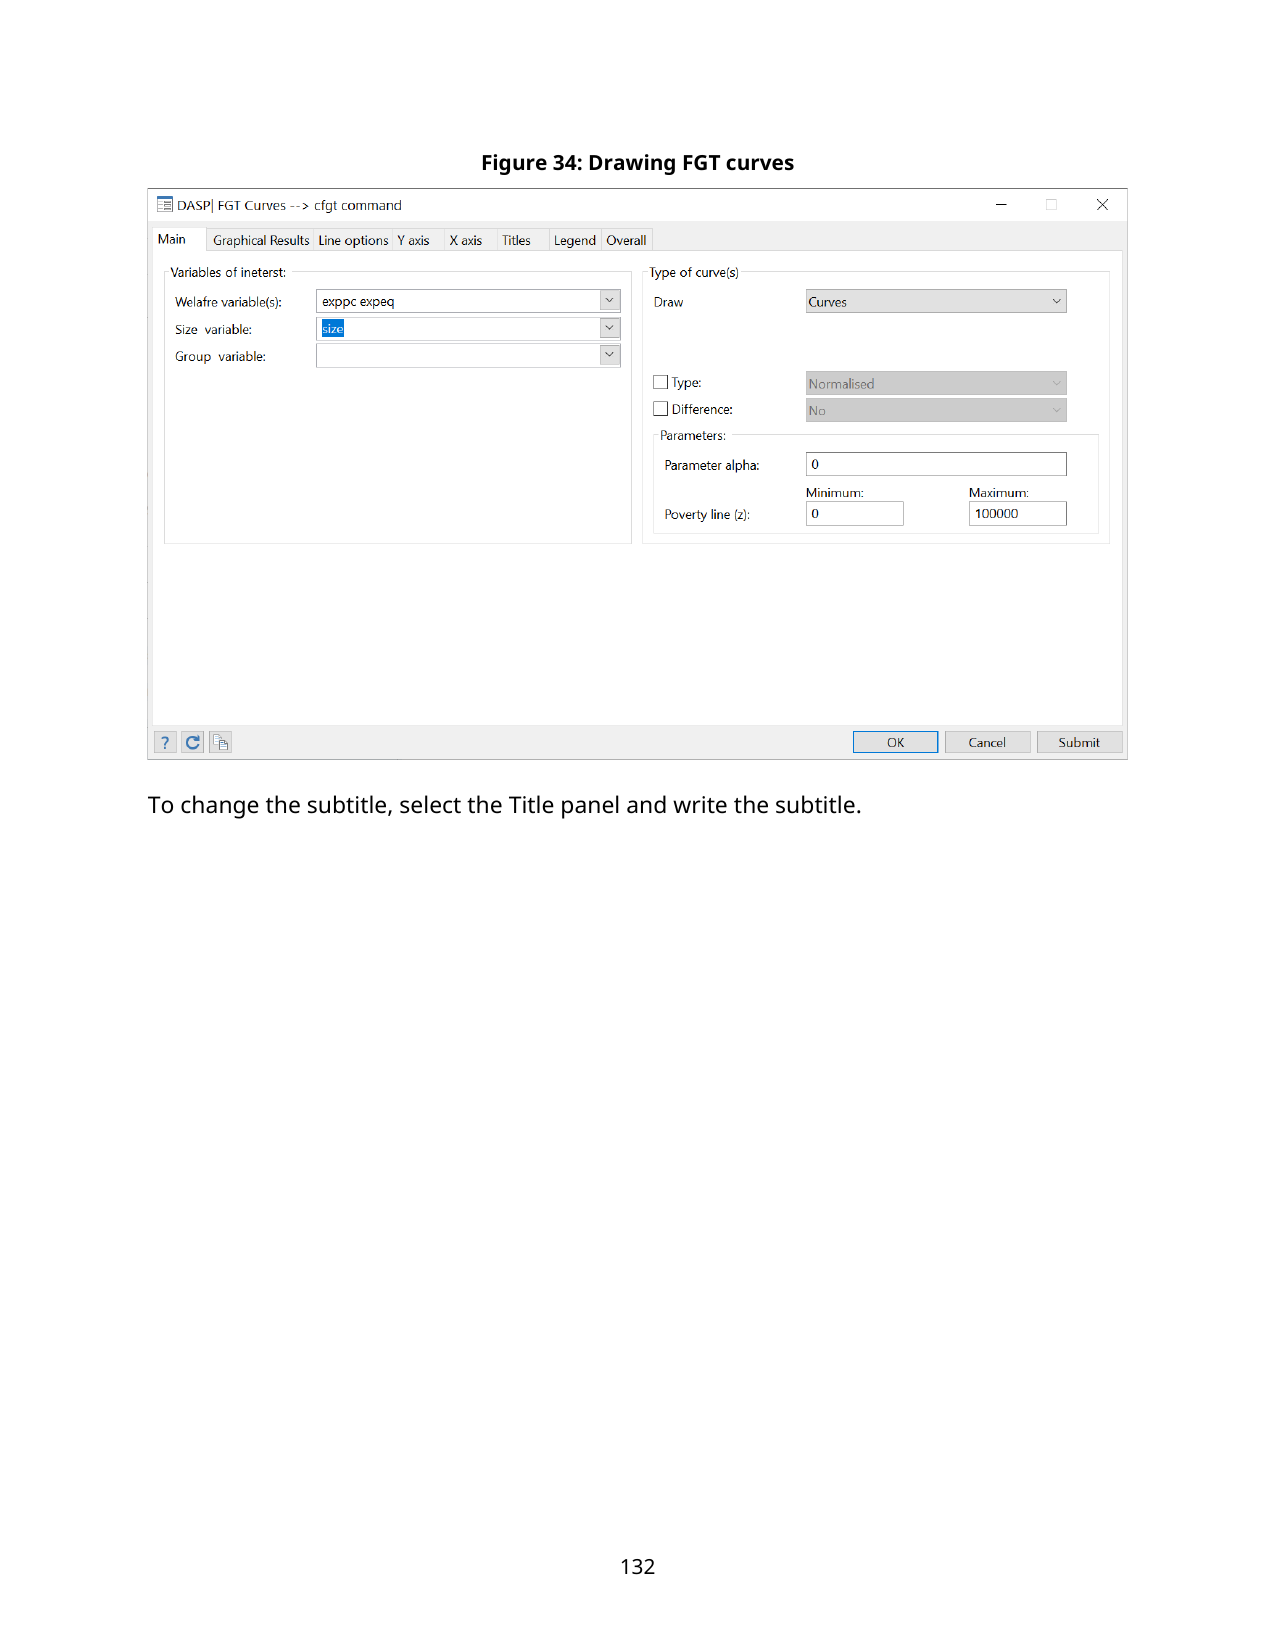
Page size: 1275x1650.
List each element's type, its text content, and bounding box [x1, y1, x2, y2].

text To change the subtitle, select the Title panel and write the subtitle. [148, 789, 1127, 820]
picture [147, 188, 1128, 760]
